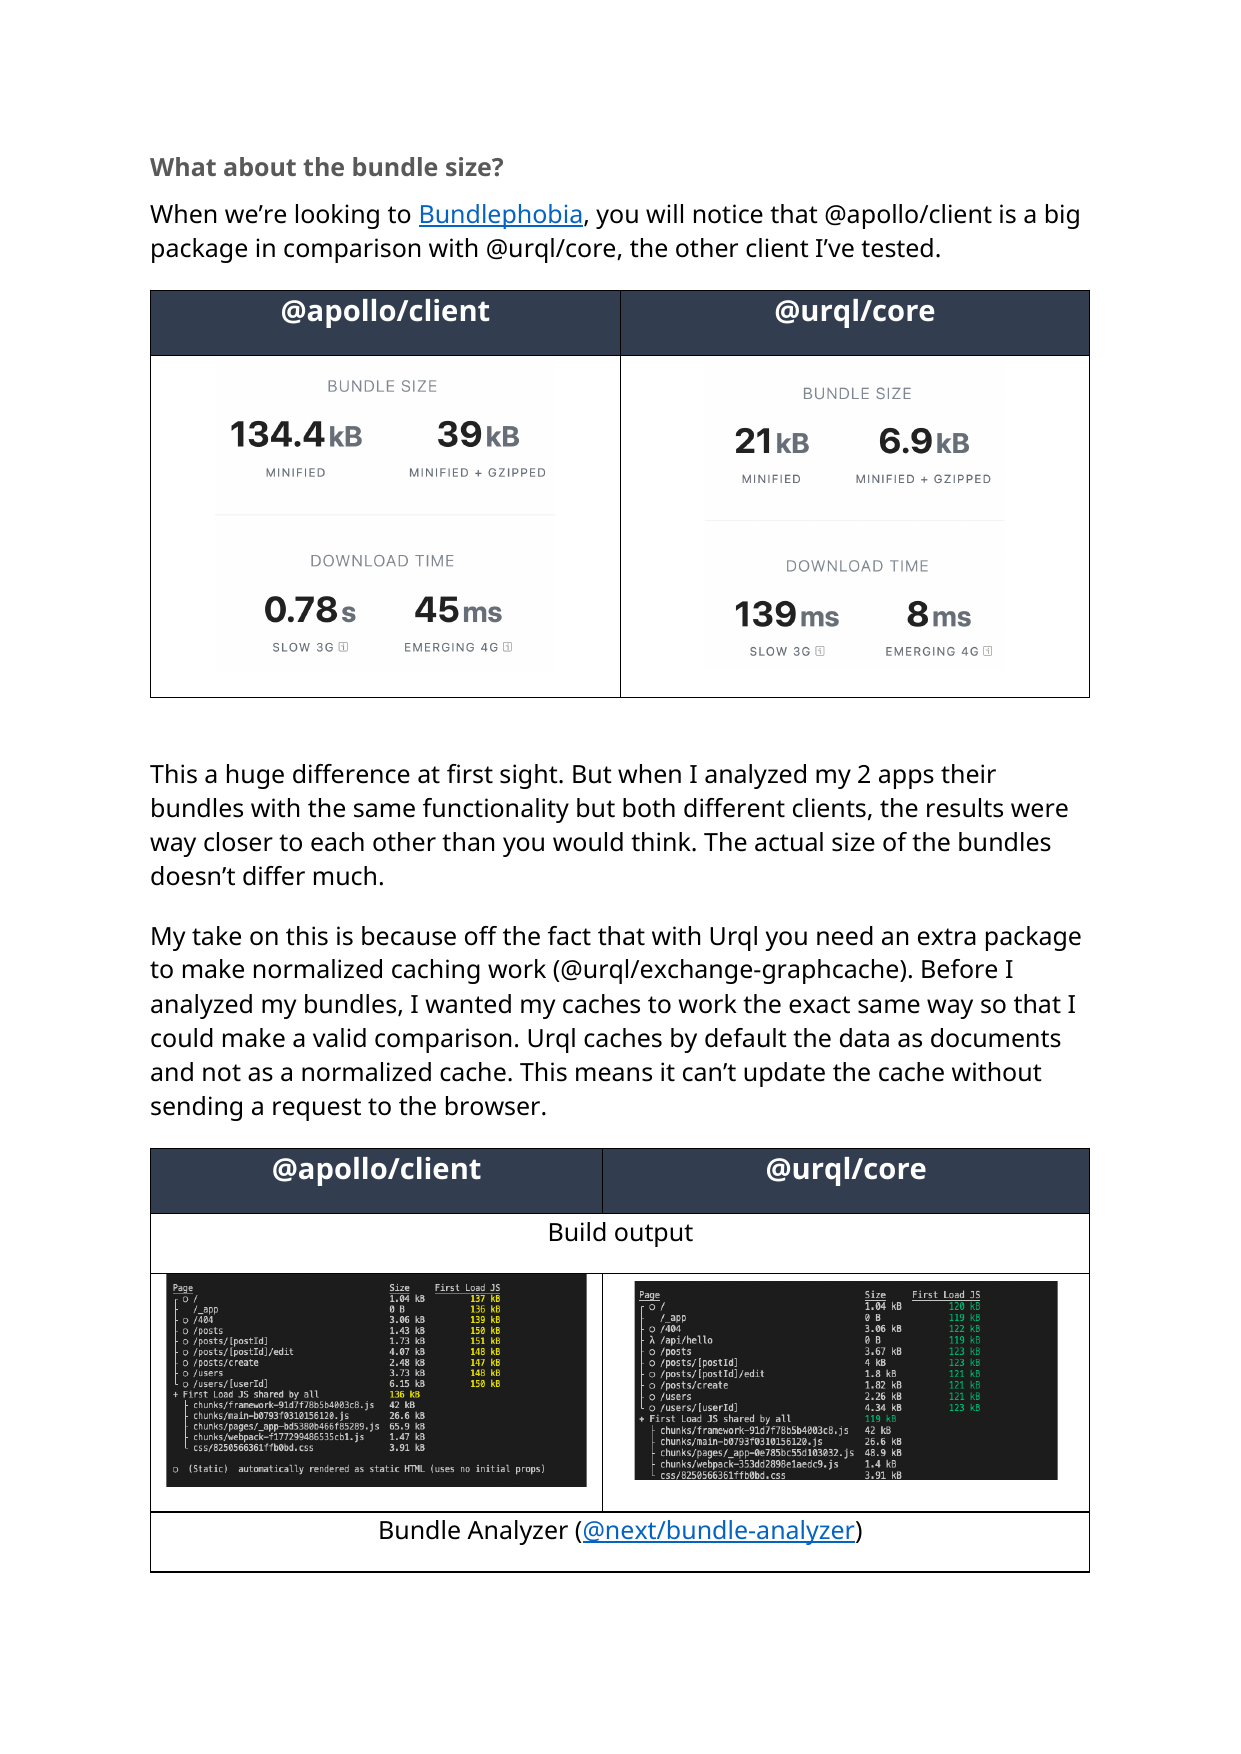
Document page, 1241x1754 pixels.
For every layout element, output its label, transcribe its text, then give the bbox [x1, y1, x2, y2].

table_cell Bundle Analyzer (@next/bundle-analyzer) [151, 1513, 1089, 1571]
table_cell Build output [151, 1214, 1089, 1273]
subtitle What about the bundle size? [150, 150, 1090, 184]
text My take on this is because off the fact that with Urql you need an extra package to make normalized caching work (@urql/exchange-graphcache). Before I analyzed my bundles, I wanted my caches to work the exact same way so that I could make a valid comparison. Urql caches by default the data as documents and not as a normalized cache. This means it can’t update the cache without sending a request to the browser. [150, 918, 1090, 1122]
table_header @apollo/client [151, 291, 620, 355]
text This a huge difference at first sight. But when I analyzed my 2 apps their bundles with the same functionality but both different clients, the results were way closer to each other than you would think. The actual size of the bundles doesn’t differ much. [150, 757, 1090, 893]
table_cell [151, 356, 620, 697]
picture [166, 1274, 587, 1487]
table_cell [151, 1274, 602, 1511]
table_header @apollo/client [151, 1149, 602, 1213]
text When we’re looking to Bundlephobia, you will notice that @apollo/client is a big package in comparison with @urql/core, the other client I’ve tested. [150, 197, 1090, 265]
picture [704, 358, 1005, 670]
table_header @urql/core [603, 1149, 1089, 1213]
table_cell [603, 1274, 1089, 1511]
table_cell [621, 356, 1089, 697]
picture [634, 1281, 1058, 1480]
picture [215, 356, 556, 672]
table_header @urql/core [621, 291, 1089, 355]
